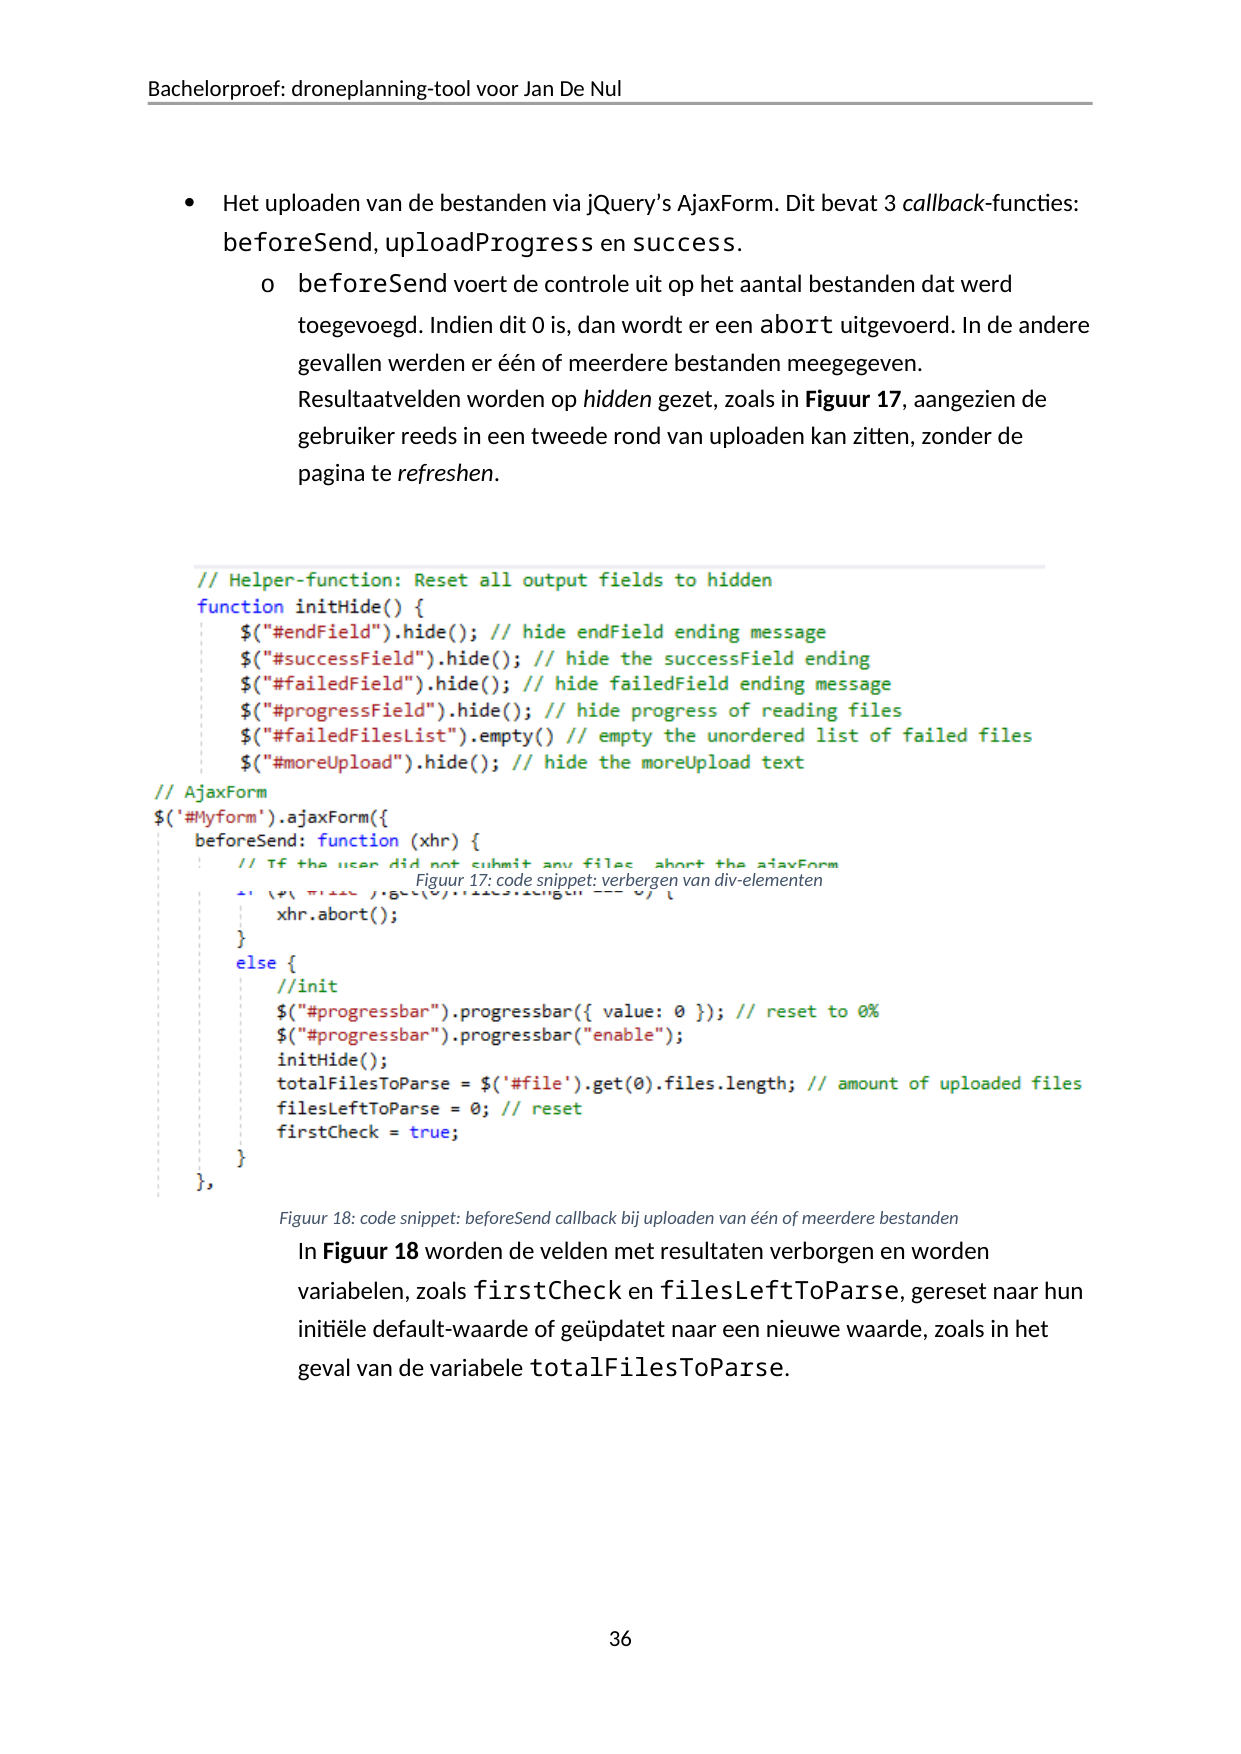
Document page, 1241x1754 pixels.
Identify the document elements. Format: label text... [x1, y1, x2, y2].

list beforeSend voert de controle uit op het aantal bestanden dat werd toegevoegd. Indien dit 0 is, dan wordt er een abort uitgevoerd. In de andere gevallen werden er één of meerdere bestanden meegegeven. Resultaatvelden worden op hidden gezet, zoals in Figuur 17, aangezien de gebruiker reeds in een tweede rond van uploaden kan zitten, zonder de pagina te refreshen. [260, 266, 1093, 487]
list In Figuur 18 worden de velden met resultaten verborgen en worden variabelen, zoals firstCheck en filesLeftToParse, gereset naar hun initiële default-waarde of geüpdatet naar een nieuwe waarde, zoals in het geval van de variabele totalFilesToParse. [298, 603, 1093, 1384]
list Het uploaden van de bestanden via jQuery’s AjaxForm. Dit bevat 3 callback-functies: beforeSend, uploadProgress en success. [185, 184, 1093, 259]
picture [146, 563, 1092, 1197]
